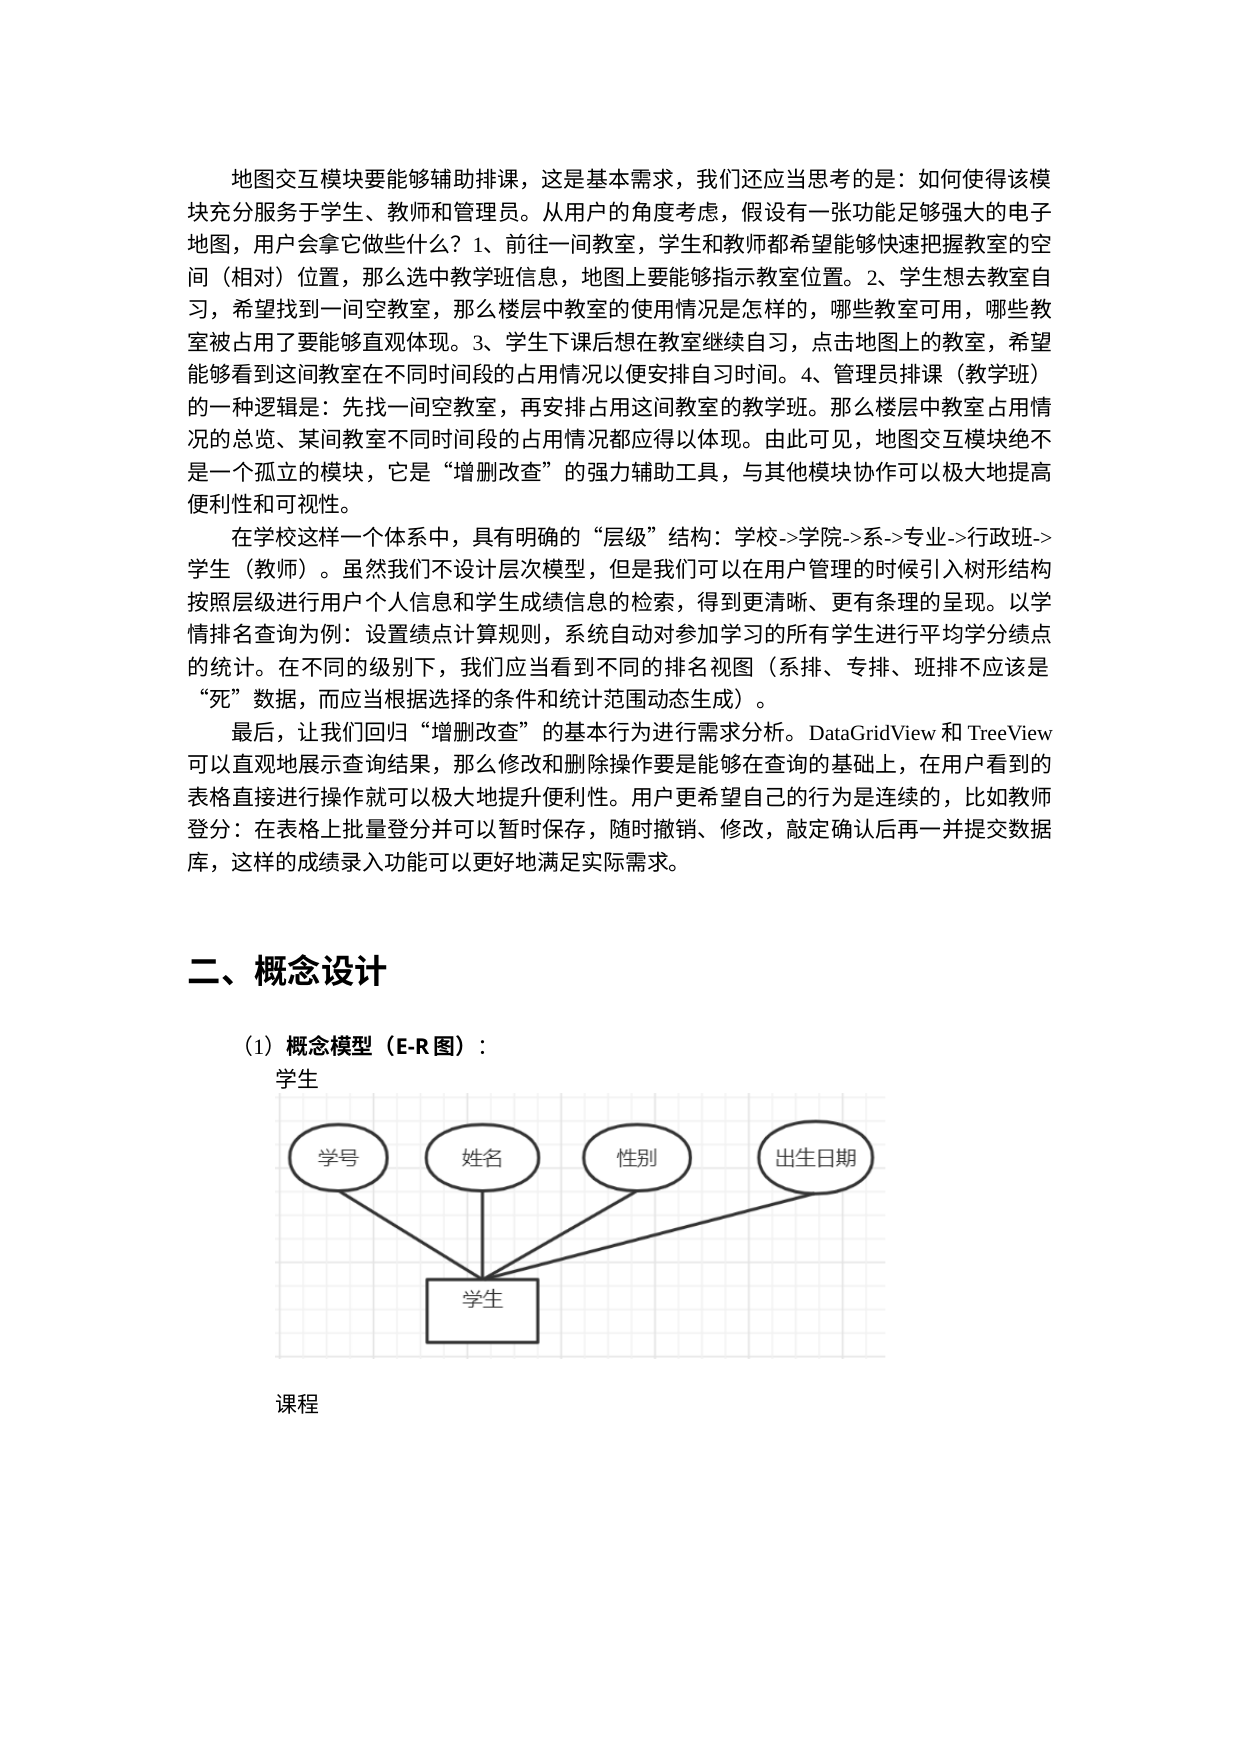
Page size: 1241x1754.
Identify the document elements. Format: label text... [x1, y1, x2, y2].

picture [275, 1093, 886, 1359]
text 学生 [231, 1061, 1053, 1094]
text 地图交互模块要能够辅助排课，这是基本需求，我们还应当思考的是：如何使得该模块充分服务于学生、教师和管理员。从用户的角度考虑，假设有一张功能足够强大的电子地图，用户会拿它做些什么？1、前往一间教室，学生和教师都希望能够快速把握教室的空间（相对）位置，那么选中教学班信息，地图上要能够指示教室位置。2、学生想去教室自习，希望找到一间空教室，那么楼层中教室的使用情况是怎样的，哪些教室可用，哪些教室被占用了要能够直观体现。3、学生下课后想在教室继续自习，点击地图上的教室，希望能够看到这间教室在不同时间段的占用情况以便安排自习时间。4、管理员排课（教学班）的一种逻辑是：先找一间空教室，再安排占用这间教室的教学班。那么楼层中教室占用情况的总览、某间教室不同时间段的占用情况都应得以体现。由此可见，地图交互模块绝不是一个孤立的模块，它是“增删改查”的强力辅助工具，与其他模块协作可以极大地提高便利性和可视性。 [187, 162, 1053, 519]
subtitle 二、概念设计 [187, 937, 1053, 1002]
text 在学校这样一个体系中，具有明确的“层级”结构：学校->学院->系->专业->行政班->学生（教师）。虽然我们不设计层次模型，但是我们可以在用户管理的时候引入树形结构，按照层级进行用户个人信息和学生成绩信息的检索，得到更清晰、更有条理的呈现。以学情排名查询为例：设置绩点计算规则，系统自动对参加学习的所有学生进行平均学分绩点的统计。在不同的级别下，我们应当看到不同的排名视图（系排、专排、班排不应该是“死”数据，而应当根据选择的条件和统计范围动态生成）。 [187, 519, 1053, 714]
text （1）概念模型（E-R图）： [187, 1029, 1053, 1061]
text 最后，让我们回归“增删改查”的基本行为进行需求分析。DataGridView和TreeView可以直观地展示查询结果，那么修改和删除操作要是能够在查询的基础上，在用户看到的表格直接进行操作就可以极大地提升便利性。用户更希望自己的行为是连续的，比如教师登分：在表格上批量登分并可以暂时保存，随时撤销、修改，敲定确认后再一并提交数据库，这样的成绩录入功能可以更好地满足实际需求。 [187, 714, 1053, 877]
text 课程 [231, 1386, 1053, 1419]
